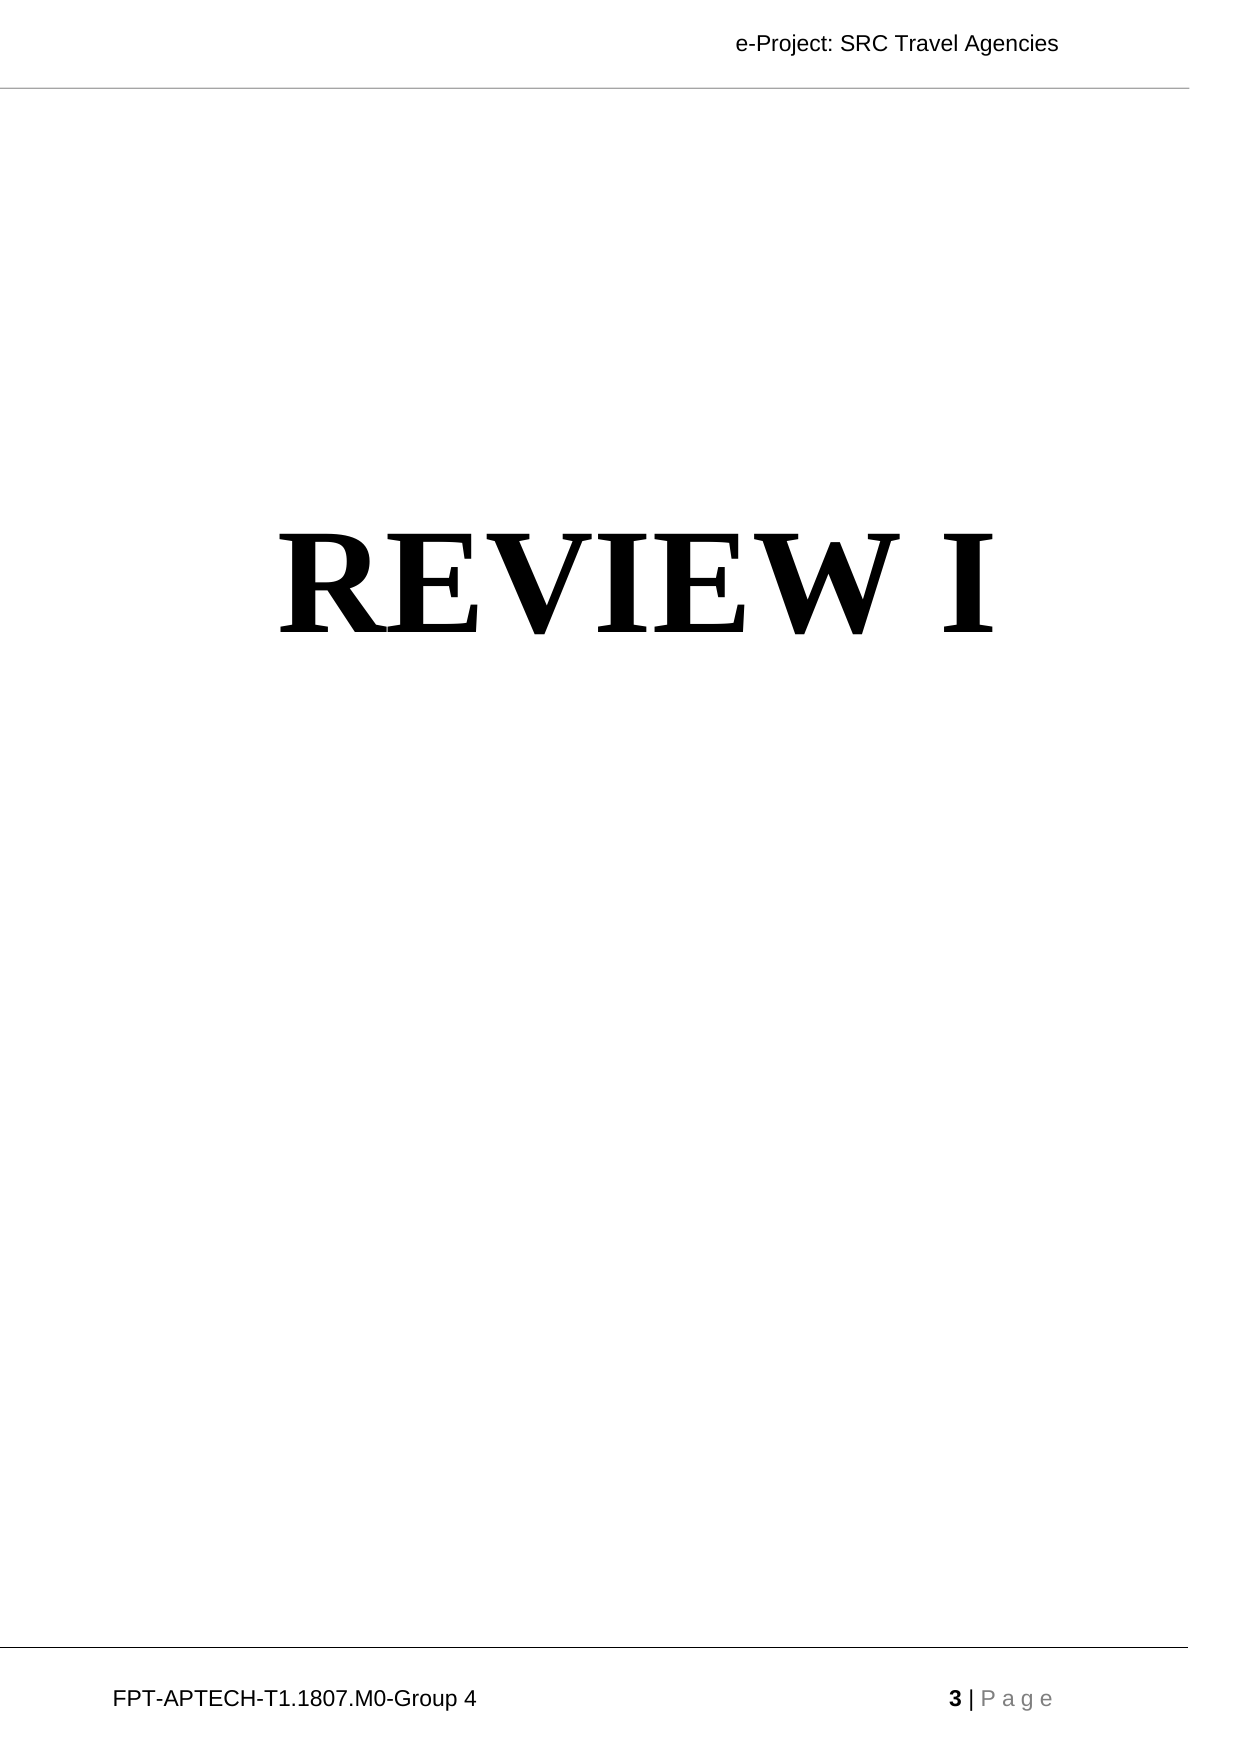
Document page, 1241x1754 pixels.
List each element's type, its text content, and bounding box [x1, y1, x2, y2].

subtitle REVIEW I [112, 492, 1162, 664]
